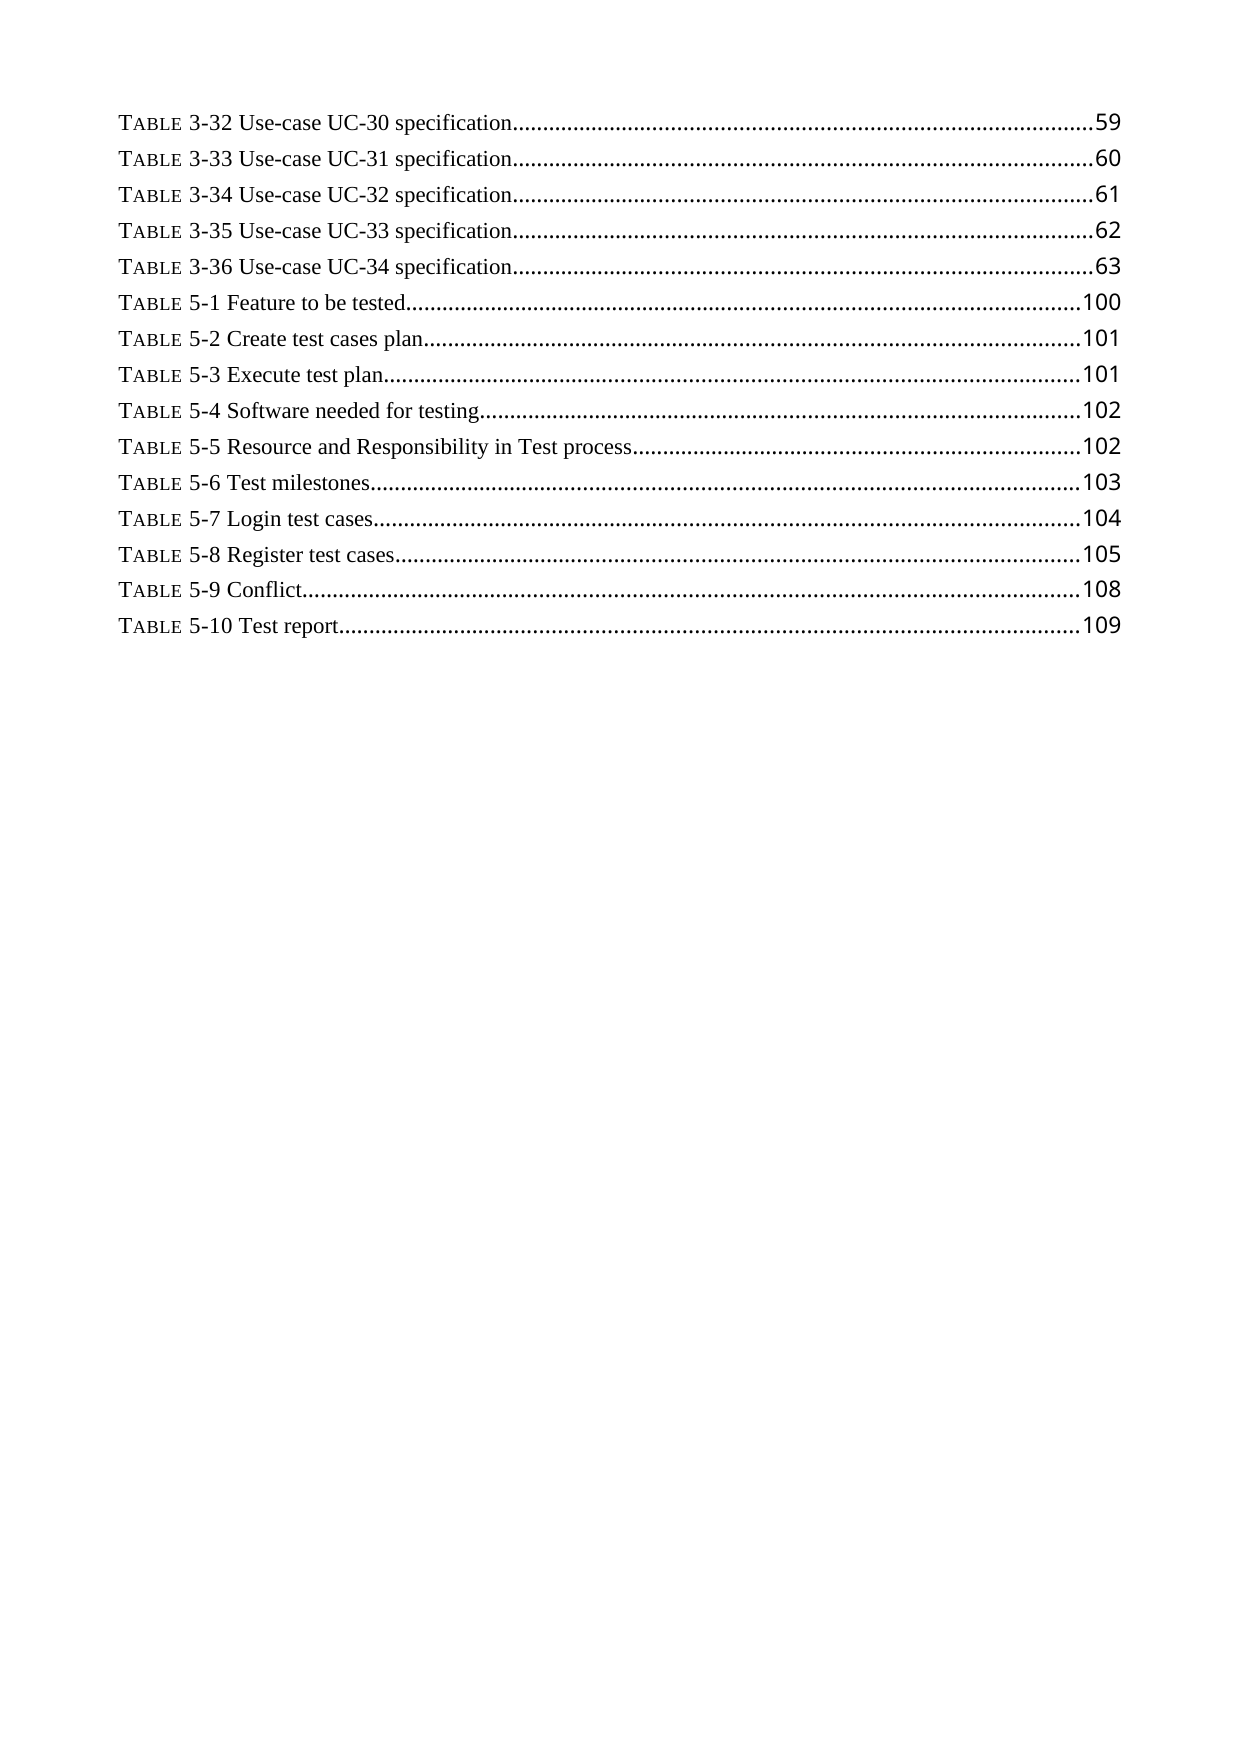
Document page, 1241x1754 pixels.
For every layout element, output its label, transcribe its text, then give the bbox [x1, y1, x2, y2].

text Table 5-10 Test report 109 [118, 609, 1122, 641]
text Table 3-32 Use-case UC-30 specification 59 [118, 106, 1122, 137]
text Table 5-5 Resource and Responsibility in Test process 102 [118, 430, 1122, 461]
text Table 3-35 Use-case UC-33 specification 62 [118, 214, 1122, 245]
text Table 3-33 Use-case UC-31 specification 60 [118, 142, 1122, 173]
text Table 5-7 Login test cases 104 [118, 502, 1122, 533]
text Table 5-9 Conflict 108 [118, 573, 1122, 605]
text Table 5-2 Create test cases plan 101 [118, 322, 1122, 353]
text Table 3-34 Use-case UC-32 specification 61 [118, 178, 1122, 209]
text Table 5-1 Feature to be tested 100 [118, 286, 1122, 317]
text Table 5-3 Execute test plan 101 [118, 358, 1122, 389]
text Table 3-36 Use-case UC-34 specification 63 [118, 250, 1122, 281]
text Table 5-4 Software needed for testing 102 [118, 394, 1122, 425]
text Table 5-6 Test milestones 103 [118, 466, 1122, 497]
text Table 5-8 Register test cases 105 [118, 537, 1122, 569]
